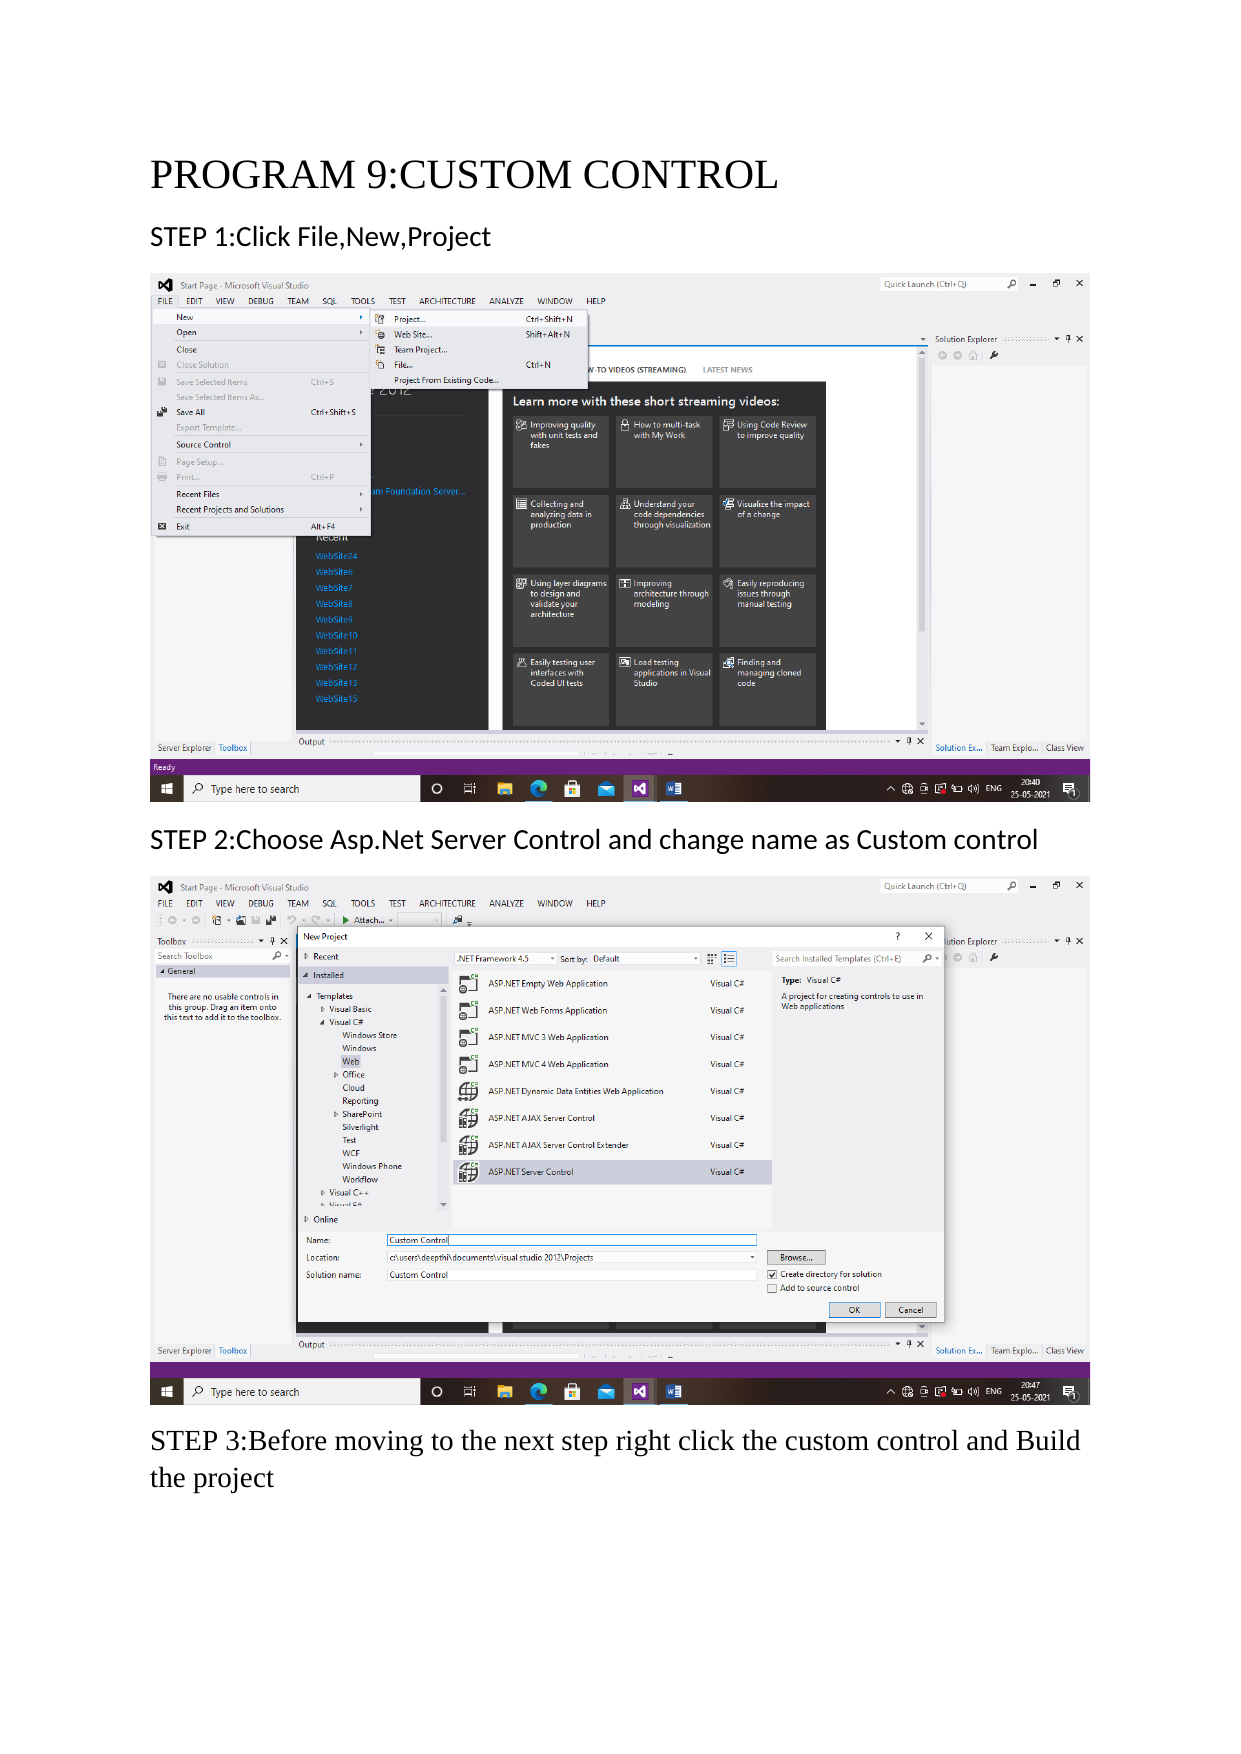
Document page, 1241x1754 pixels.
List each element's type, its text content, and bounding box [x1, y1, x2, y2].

picture [150, 273, 1091, 802]
picture [150, 876, 1091, 1405]
text STEP 3:Before moving to the next step right click the custom control and Build the project [150, 1423, 1090, 1493]
text STEP 1:Click File,New,Project [150, 218, 1090, 254]
text PROGRAM 9:CUSTOM CONTROL [150, 150, 1090, 198]
text STEP 2:Choose Asp.Net Server Control and change name as Custom control [150, 821, 1090, 857]
